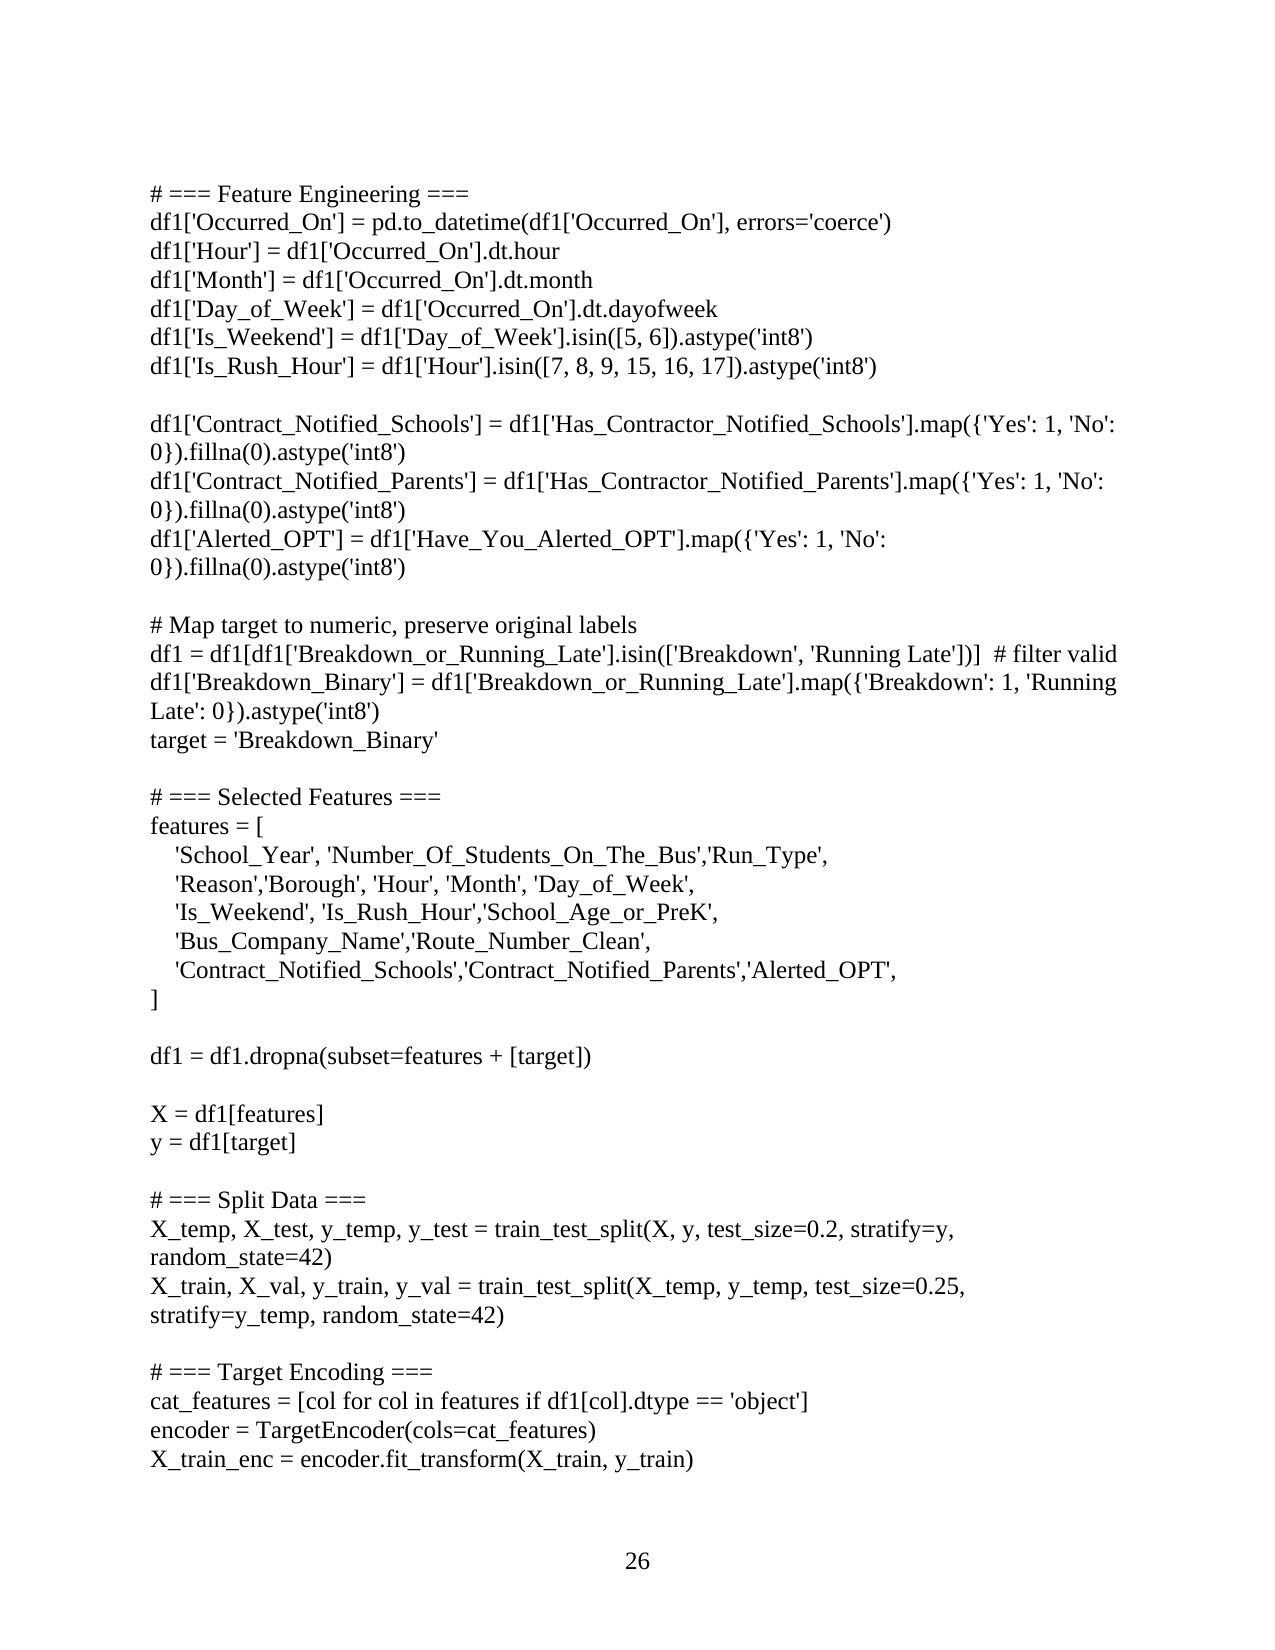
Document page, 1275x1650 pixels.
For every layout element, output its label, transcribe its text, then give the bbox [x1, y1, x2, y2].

text 'School_Year', 'Number_Of_Students_On_The_Bus','Run_Type', [150, 840, 1125, 869]
text y = df1[target] [150, 1127, 1125, 1156]
text X_temp, X_test, y_temp, y_test = train_test_split(X, y, test_size=0.2, stratify=y, random_state=42) [150, 1214, 1125, 1271]
text ] [150, 984, 1125, 1012]
text df1['Hour'] = df1['Occurred_On'].dt.hour [150, 236, 1125, 265]
text 'Is_Weekend', 'Is_Rush_Hour','School_Age_or_PreK', [150, 897, 1125, 926]
text encoder = TargetEncoder(cols=cat_features) [150, 1415, 1125, 1444]
text df1['Contract_Notified_Schools'] = df1['Has_Contractor_Notified_Schools'].map({'Yes': 1, 'No': 0}).fillna(0).astype('int8') [150, 409, 1125, 466]
text df1['Day_of_Week'] = df1['Occurred_On'].dt.dayofweek [150, 294, 1125, 322]
text target = 'Breakdown_Binary' [150, 725, 1125, 754]
text df1['Is_Rush_Hour'] = df1['Hour'].isin([7, 8, 9, 15, 16, 17]).astype('int8') [150, 351, 1125, 380]
text X_train_enc = encoder.fit_transform(X_train, y_train) [150, 1444, 1125, 1472]
text X = df1[features] [150, 1099, 1125, 1127]
text df1 = df1[df1['Breakdown_or_Running_Late'].isin(['Breakdown', 'Running Late'])] # filter valid [150, 639, 1125, 667]
text 'Bus_Company_Name','Route_Number_Clean', [150, 926, 1125, 955]
text # Map target to numeric, preserve original labels [150, 610, 1125, 639]
text df1['Breakdown_Binary'] = df1['Breakdown_or_Running_Late'].map({'Breakdown': 1, 'Running Late': 0}).astype('int8') [150, 667, 1125, 725]
text df1['Occurred_On'] = pd.to_datetime(df1['Occurred_On'], errors='coerce') [150, 207, 1125, 236]
text 'Contract_Notified_Schools','Contract_Notified_Parents','Alerted_OPT', [150, 955, 1125, 984]
text # === Split Data === [150, 1185, 1125, 1214]
text # === Target Encoding === [150, 1357, 1125, 1386]
text cat_features = [col for col in features if df1[col].dtype == 'object'] [150, 1386, 1125, 1415]
text df1['Alerted_OPT'] = df1['Have_You_Alerted_OPT'].map({'Yes': 1, 'No': 0}).fillna(0).astype('int8') [150, 524, 1125, 581]
text df1['Is_Weekend'] = df1['Day_of_Week'].isin([5, 6]).astype('int8') [150, 322, 1125, 351]
text X_train, X_val, y_train, y_val = train_test_split(X_temp, y_temp, test_size=0.25, stratify=y_temp, random_state=42) [150, 1271, 1125, 1329]
text 'Reason','Borough', 'Hour', 'Month', 'Day_of_Week', [150, 869, 1125, 897]
text # === Selected Features === [150, 782, 1125, 811]
text features = [ [150, 811, 1125, 840]
text df1['Month'] = df1['Occurred_On'].dt.month [150, 265, 1125, 294]
text # === Feature Engineering === [150, 179, 1125, 207]
text df1['Contract_Notified_Parents'] = df1['Has_Contractor_Notified_Parents'].map({'Yes': 1, 'No': 0}).fillna(0).astype('int8') [150, 466, 1125, 524]
text df1 = df1.dropna(subset=features + [target]) [150, 1041, 1125, 1070]
